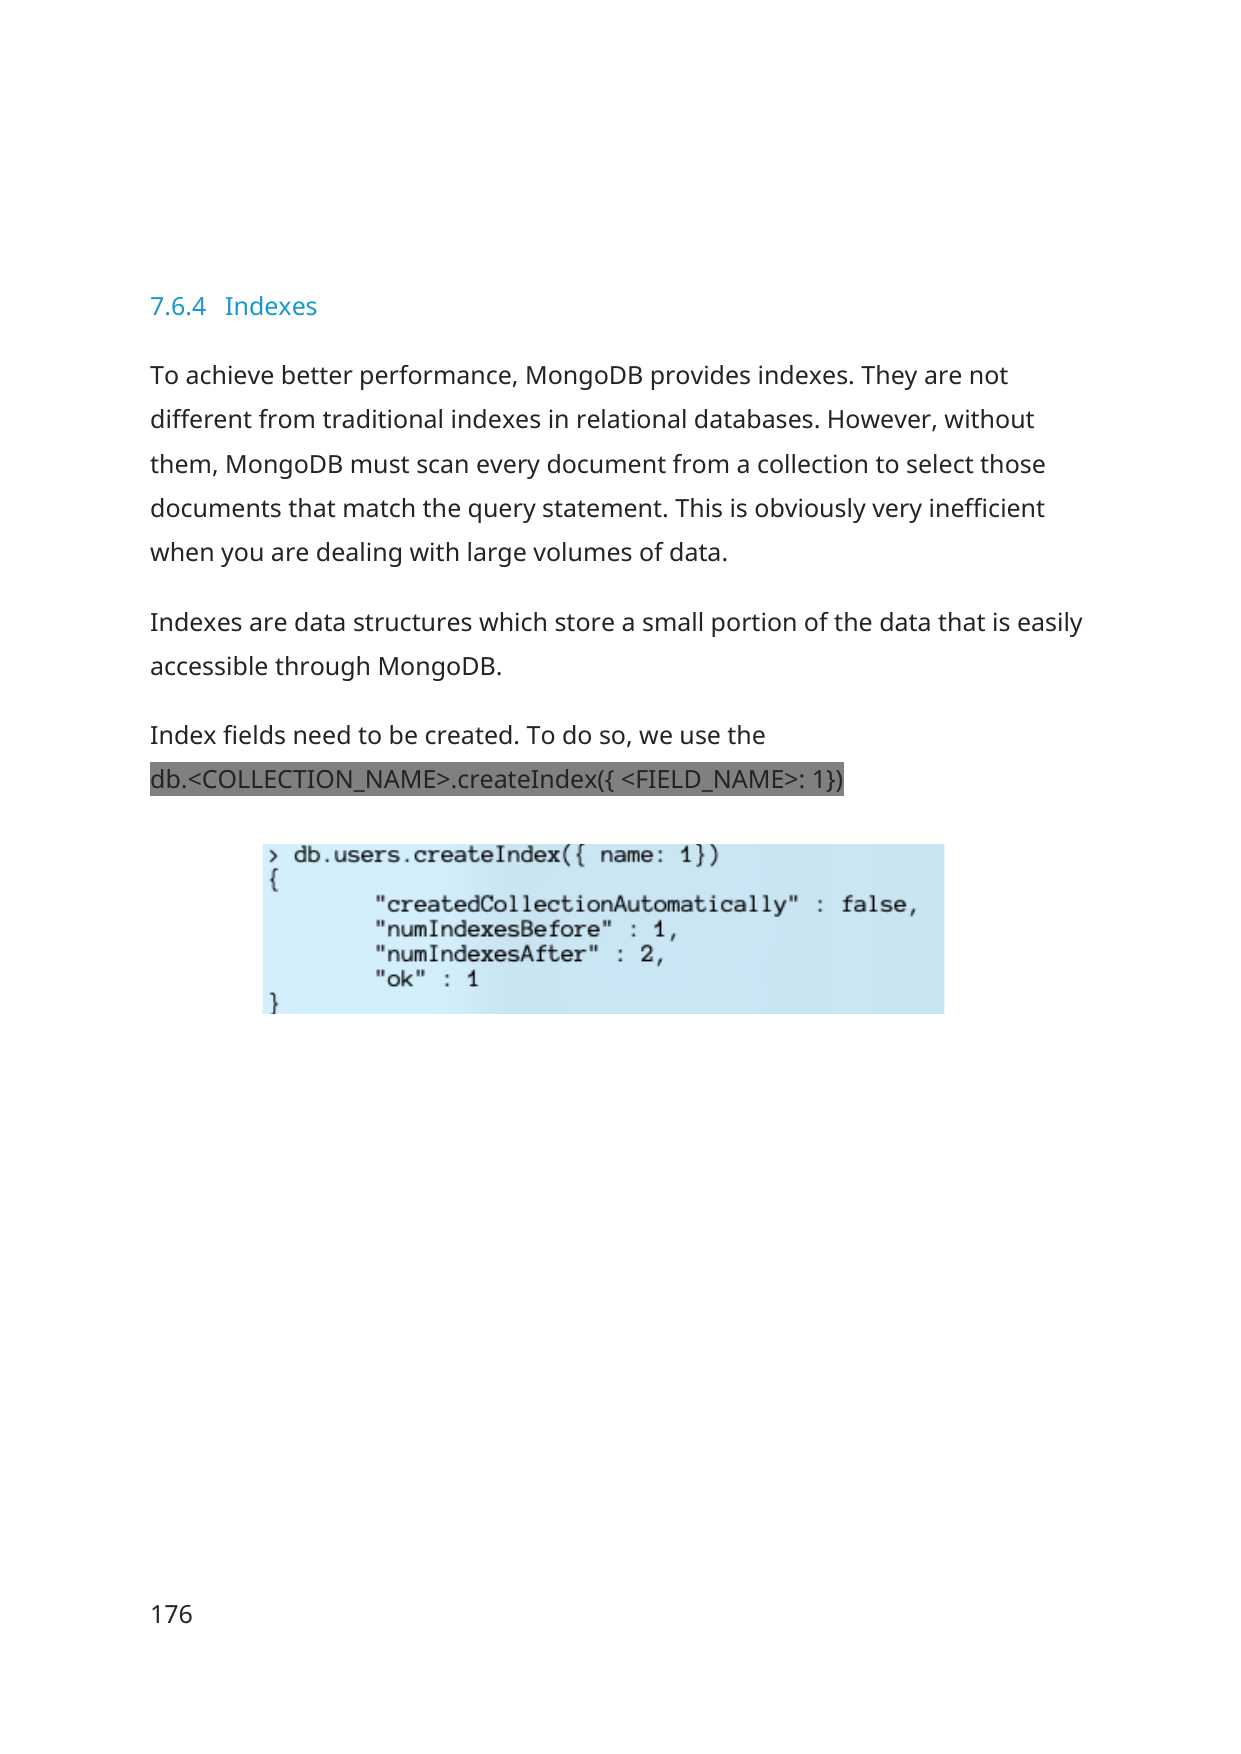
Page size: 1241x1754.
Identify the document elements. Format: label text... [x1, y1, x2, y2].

text Indexes are data structures which store a small portion of the data that is easily accessible through MongoDB. [150, 604, 1090, 682]
text To achieve better performance, MongoDB provides indexes. They are not different from traditional indexes in relational databases. However, without them, MongoDB must scan every document from a collection to select those documents that match the query statement. This is obviously very inefficient when you are dealing with large volumes of data. [150, 358, 1090, 569]
text Index fields need to be created. To do so, we use the db.<COLLECTION_NAME>.createIndex({ <FIELD_NAME>: 1}) [150, 718, 1090, 796]
picture [262, 844, 945, 1014]
subtitle Indexes [150, 288, 1090, 323]
